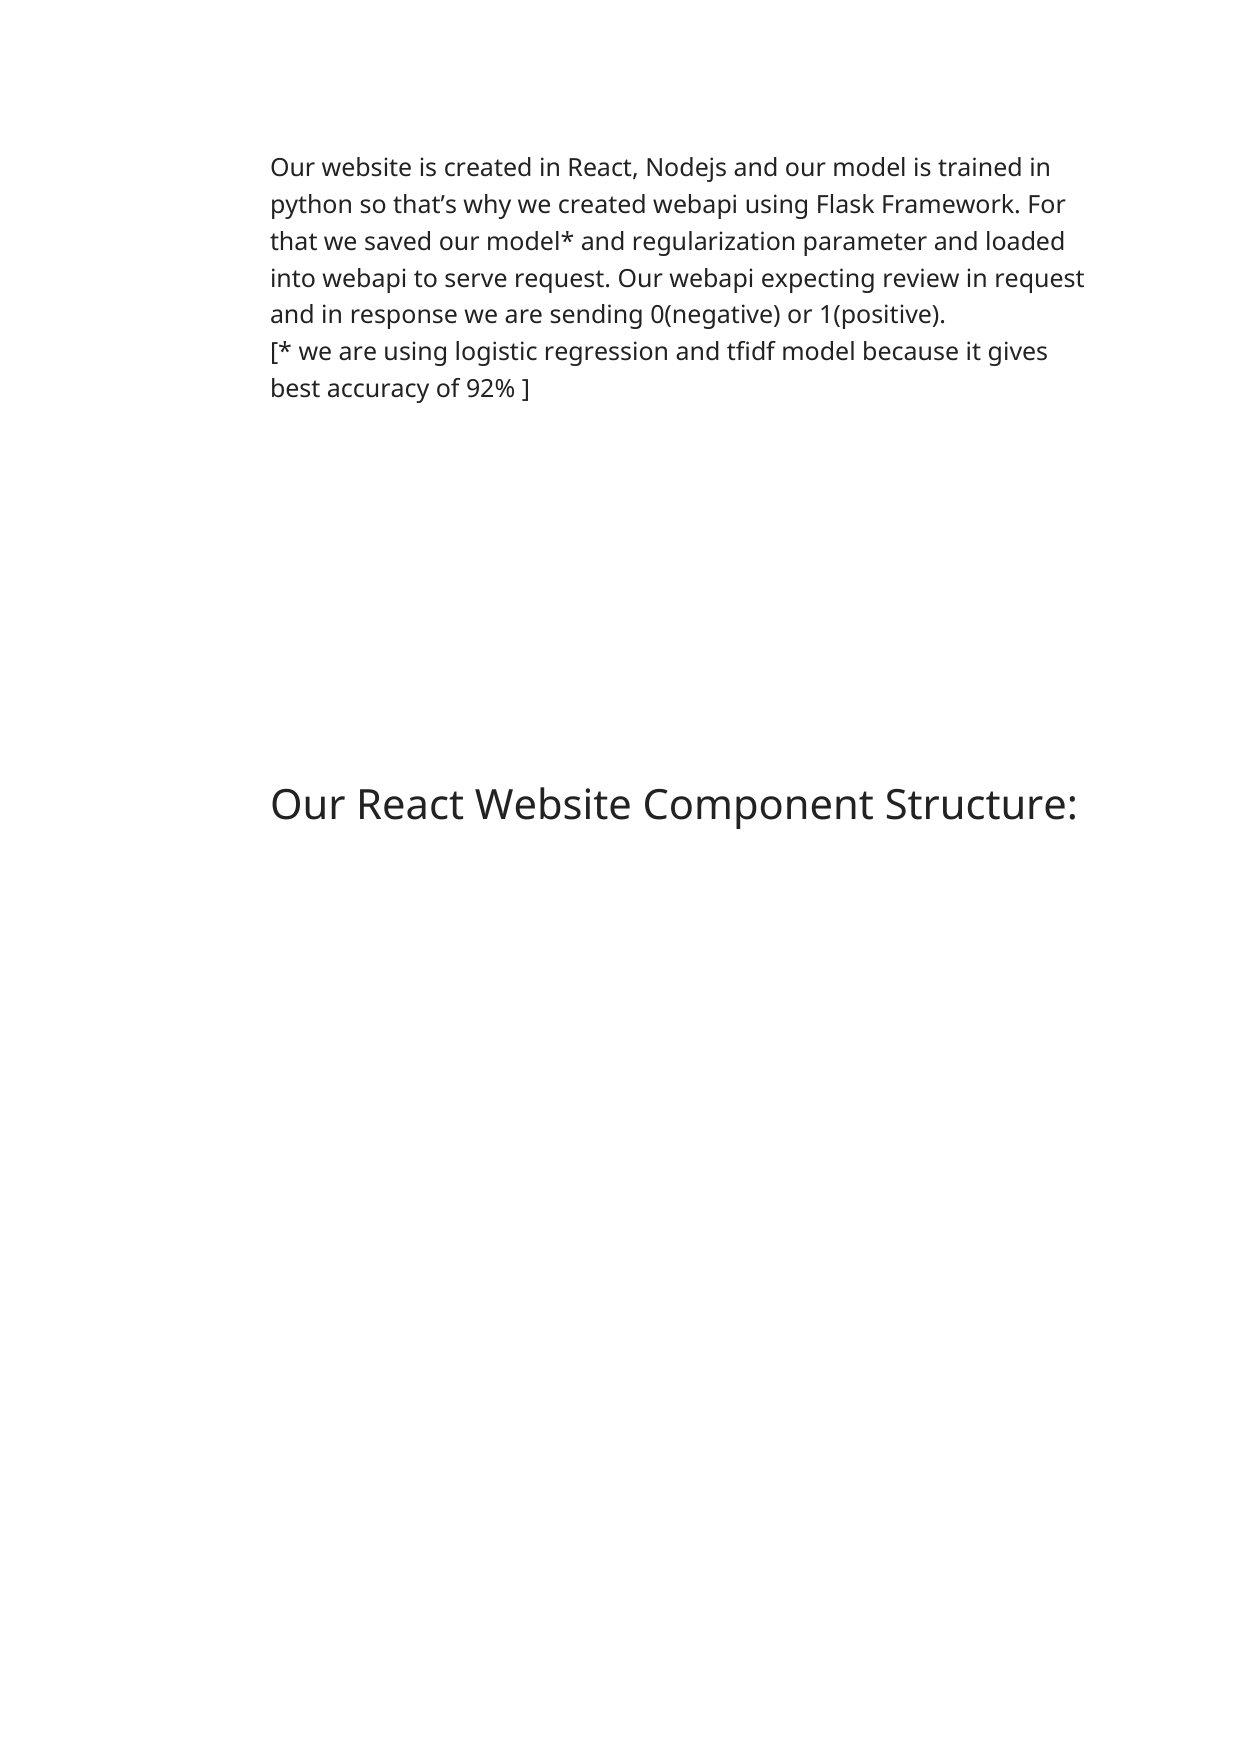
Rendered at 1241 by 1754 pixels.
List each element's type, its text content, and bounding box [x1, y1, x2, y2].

list Our React Website Component Structure: [270, 775, 1090, 832]
text Our website is created in React, Nodejs and our model is trained in python so that’s why we created webapi using Flask Framework. For that we saved our model* and regularization parameter and loaded into webapi to serve request. Our webapi expecting review in request and in response we are sending 0(negative) or 1(positive). [270, 150, 1090, 331]
text [* we are using logistic regression and tfidf model because it gives best accuracy of 92% ] [270, 334, 1090, 405]
